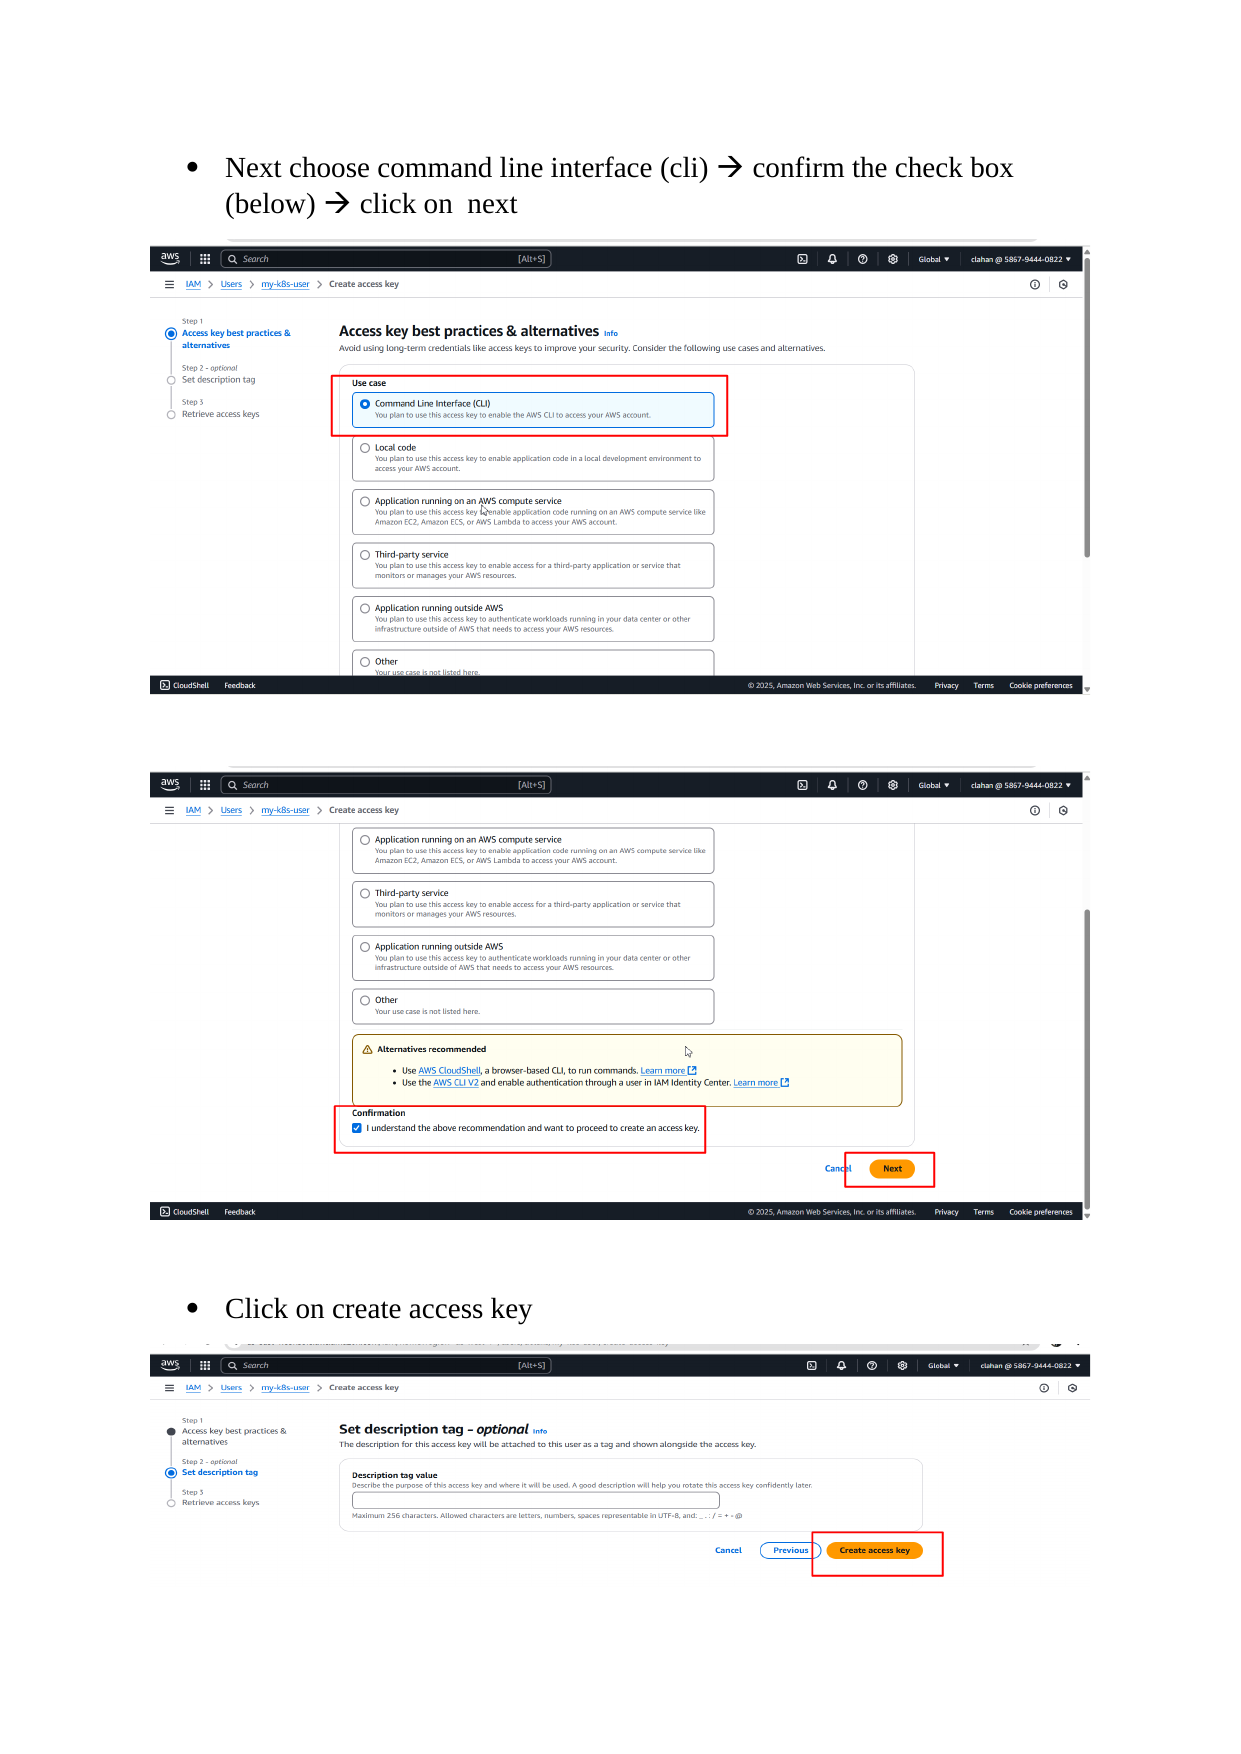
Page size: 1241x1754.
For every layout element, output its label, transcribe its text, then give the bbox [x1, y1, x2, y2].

list Click on create access key [187, 1291, 1090, 1325]
picture [150, 1344, 1091, 1587]
picture [150, 239, 1091, 695]
picture [150, 766, 1091, 1220]
list Next choose command line interface (cli) confirm the check box (below) click on next [187, 150, 1090, 220]
